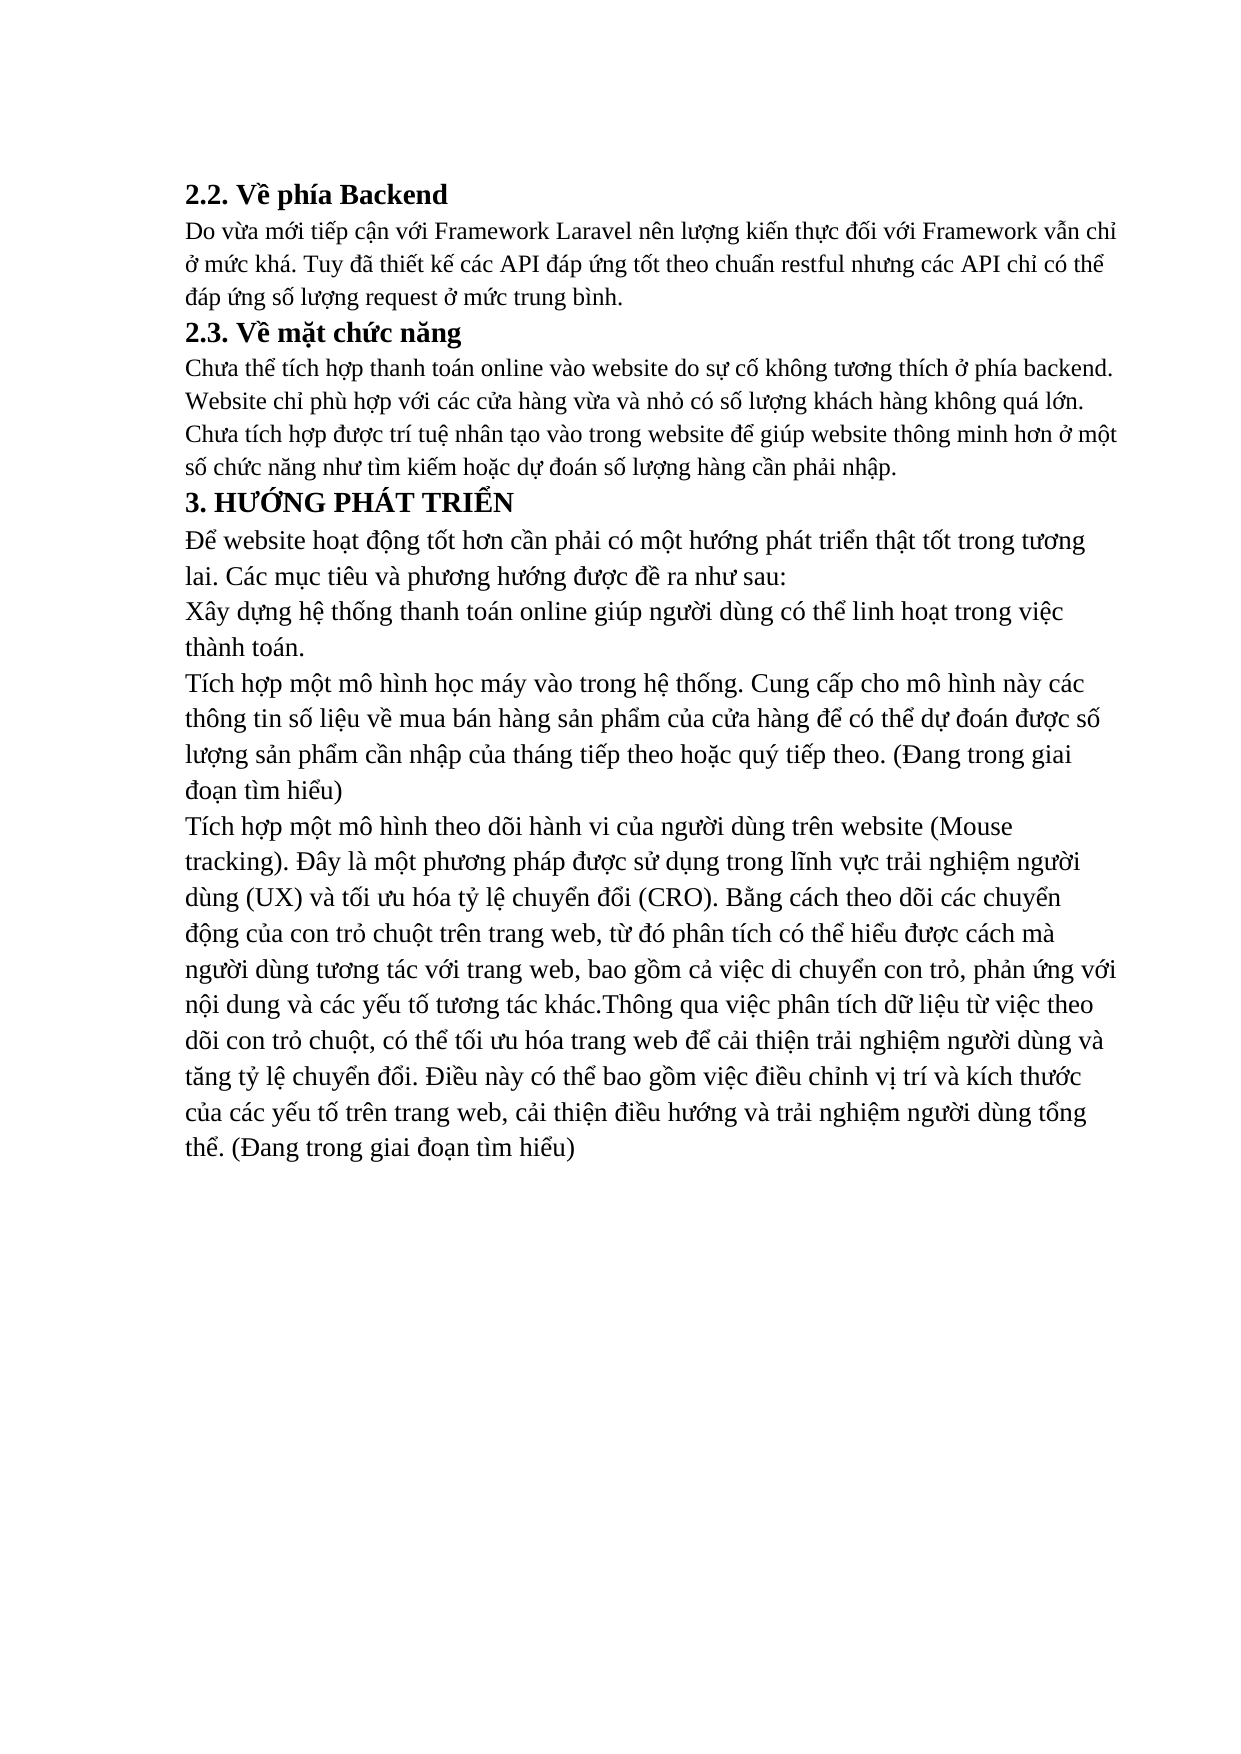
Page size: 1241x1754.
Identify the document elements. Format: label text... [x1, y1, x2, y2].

subtitle 2.3. Về mặt chức năng [185, 315, 1122, 348]
text Do vừa mới tiếp cận với Framework Laravel nên lượng kiến thực đối với Framework vẫn chỉ ở mức khá. Tuy đã thiết kế các API đáp ứng tốt theo chuẩn restful nhưng các API chỉ có thể đáp ứng số lượng request ở mức trung bình. [185, 216, 1122, 311]
text Để website hoạt động tốt hơn cần phải có một hướng phát triển thật tốt trong tương lai. Các mục tiêu và phương hướng được đề ra như sau: [185, 524, 1122, 591]
text Tích hợp một mô hình theo dõi hành vi của người dùng trên website (Mouse tracking). Đây là một phương pháp được sử dụng trong lĩnh vực trải nghiệm người dùng (UX) và tối ưu hóa tỷ lệ chuyển đổi (CRO). Bằng cách theo dõi các chuyển động của con trỏ chuột trên trang web, từ đó phân tích có thể hiểu được cách mà người dùng tương tác với trang web, bao gồm cả việc di chuyển con trỏ, phản ứng với nội dung và các yếu tố tương tác khác.Thông qua việc phân tích dữ liệu từ việc theo dõi con trỏ chuột, có thể tối ưu hóa trang web để cải thiện trải nghiệm người dùng và tăng tỷ lệ chuyển đổi. Điều này có thể bao gồm việc điều chỉnh vị trí và kích thước của các yếu tố trên trang web, cải thiện điều hướng và trải nghiệm người dùng tổng thể. (Đang trong giai đoạn tìm hiểu) [185, 810, 1122, 1162]
text Chưa thể tích hợp thanh toán online vào website do sự cố không tương thích ở phía backend. [185, 353, 1122, 382]
text Tích hợp một mô hình học máy vào trong hệ thống. Cung cấp cho mô hình này các thông tin số liệu về mua bán hàng sản phẩm của cửa hàng để có thể dự đoán được số lượng sản phẩm cần nhập của tháng tiếp theo hoặc quý tiếp theo. (Đang trong giai đoạn tìm hiểu) [185, 667, 1122, 805]
text Chưa tích hợp được trí tuệ nhân tạo vào trong website để giúp website thông minh hơn ở một số chức năng như tìm kiếm hoặc dự đoán số lượng hàng cần phải nhập. [185, 419, 1122, 481]
subtitle 2.2. Về phía Backend [185, 177, 1122, 211]
text Website chỉ phù hợp với các cửa hàng vừa và nhỏ có số lượng khách hàng không quá lớn. [185, 386, 1122, 415]
subtitle 3. HƯỚNG PHÁT TRIỂN [185, 485, 1122, 519]
text Xây dựng hệ thống thanh toán online giúp người dùng có thể linh hoạt trong việc thành toán. [185, 595, 1122, 662]
